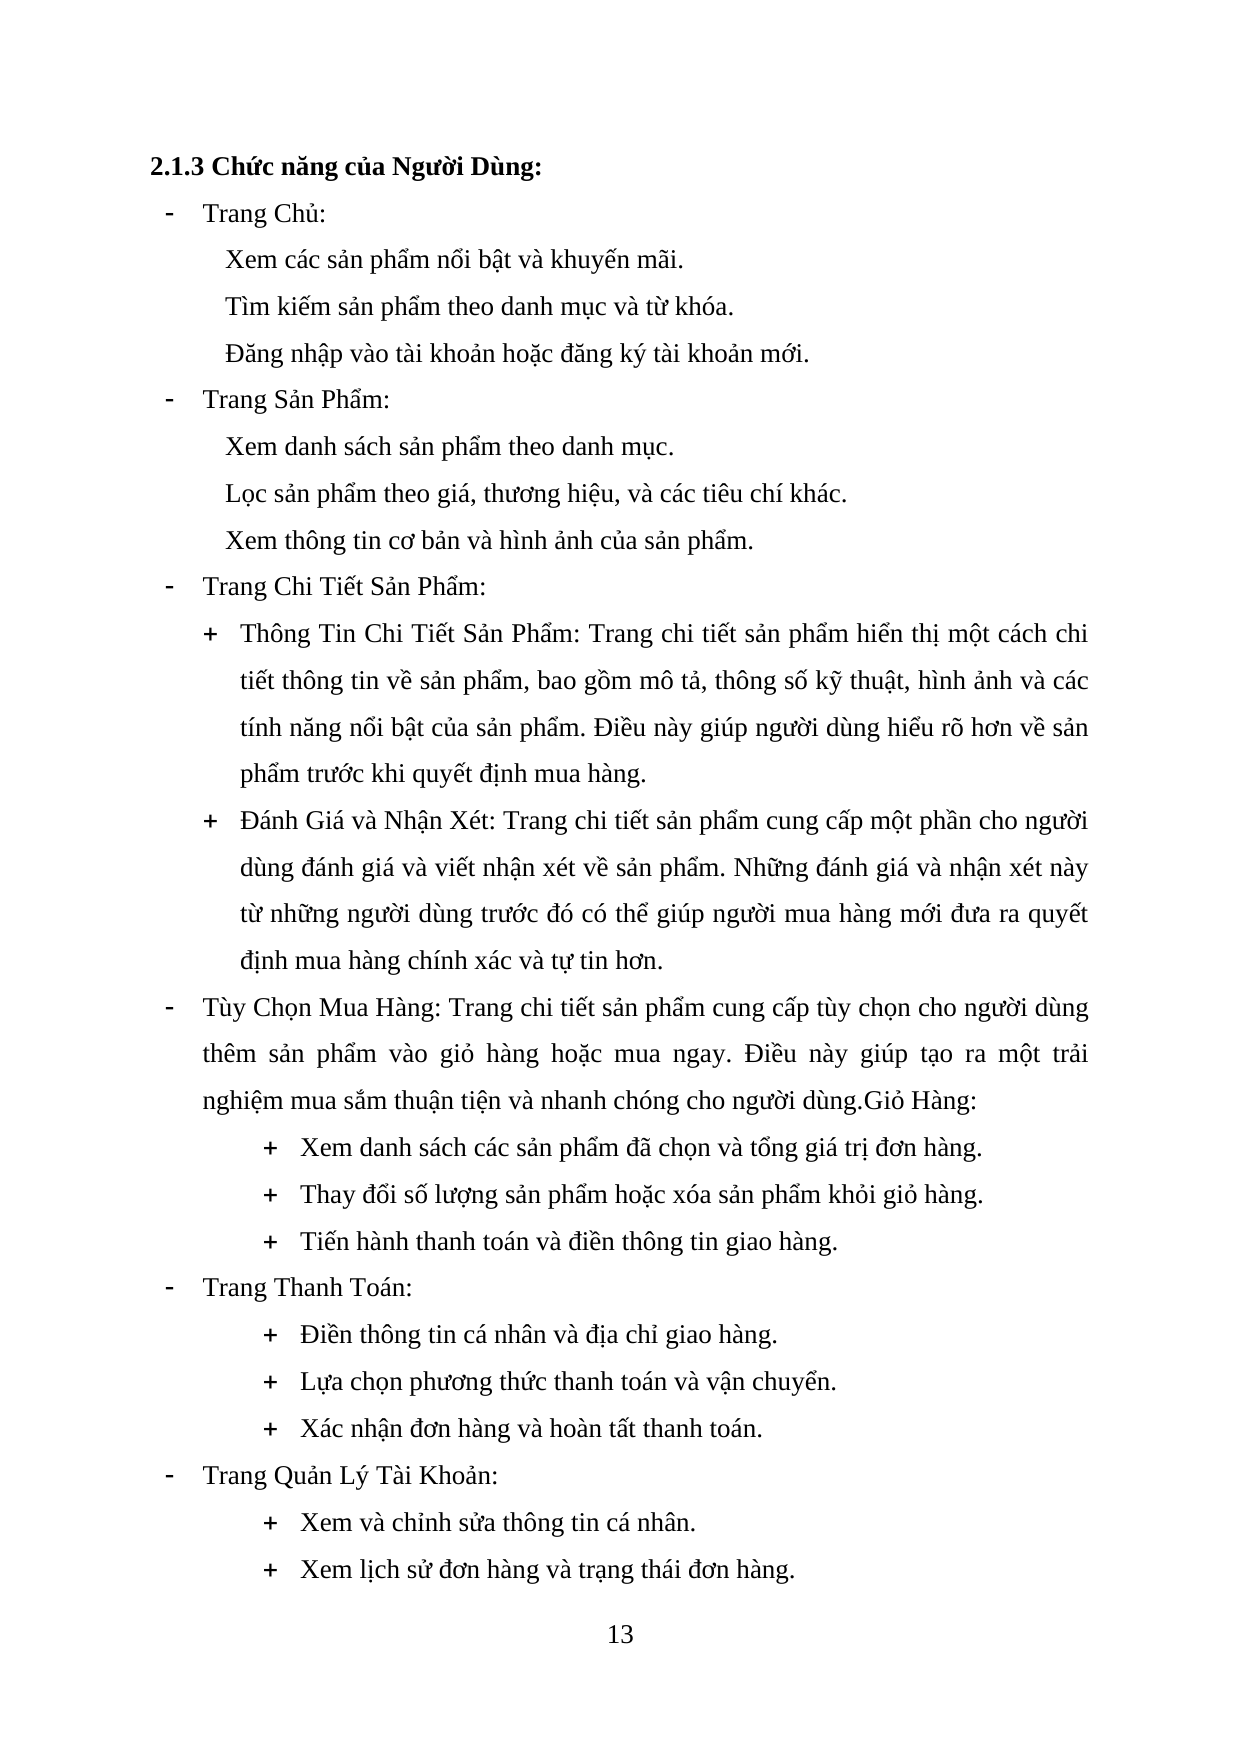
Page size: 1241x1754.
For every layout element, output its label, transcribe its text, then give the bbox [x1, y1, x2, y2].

list Xác nhận đơn hàng và hoàn tất thanh toán. [262, 1412, 1090, 1443]
list Xem và chỉnh sửa thông tin cá nhân. [262, 1506, 1090, 1537]
list Lựa chọn phương thức thanh toán và vận chuyển. [262, 1365, 1090, 1397]
list Đánh Giá và Nhận Xét: Trang chi tiết sản phẩm cung cấp một phần cho người dùng đánh giá và viết nhận xét về sản phẩm. Những đánh giá và nhận xét này từ những người dùng trước đó có thể giúp người mua hàng mới đưa ra quyết định mua hàng chính xác và tự tin hơn. [202, 804, 1090, 975]
list Trang Chi Tiết Sản Phẩm: [165, 570, 1090, 602]
list Trang Thanh Toán: [165, 1272, 1090, 1303]
list Xem lịch sử đơn hàng và trạng thái đơn hàng. [262, 1553, 1090, 1584]
subtitle 2.1.3 Chức năng của Người Dùng: [150, 150, 1090, 181]
list Thay đổi số lượng sản phẩm hoặc xóa sản phẩm khỏi giỏ hàng. [262, 1178, 1090, 1209]
text Tìm kiếm sản phẩm theo danh mục và từ khóa. [150, 290, 1090, 321]
text Xem thông tin cơ bản và hình ảnh của sản phẩm. [150, 524, 1090, 555]
list Thông Tin Chi Tiết Sản Phẩm: Trang chi tiết sản phẩm hiển thị một cách chi tiết thông tin về sản phẩm, bao gồm mô tả, thông số kỹ thuật, hình ảnh và các tính năng nổi bật của sản phẩm. Điều này giúp người dùng hiểu rõ hơn về sản phẩm trước khi quyết định mua hàng. [202, 617, 1090, 788]
list Xem danh sách các sản phẩm đã chọn và tổng giá trị đơn hàng. [262, 1131, 1090, 1162]
list Tiến hành thanh toán và điền thông tin giao hàng. [262, 1225, 1090, 1256]
list Trang Sản Phẩm: [165, 383, 1090, 415]
list Điền thông tin cá nhân và địa chỉ giao hàng. [262, 1318, 1090, 1350]
text Xem danh sách sản phẩm theo danh mục. [150, 430, 1090, 462]
list Trang Quản Lý Tài Khoản: [165, 1459, 1090, 1490]
list Trang Chủ: [165, 197, 1090, 228]
text Đăng nhập vào tài khoản hoặc đăng ký tài khoản mới. [150, 337, 1090, 368]
text Lọc sản phẩm theo giá, thương hiệu, và các tiêu chí khác. [150, 477, 1090, 508]
text Xem các sản phẩm nổi bật và khuyến mãi. [150, 243, 1090, 275]
list Tùy Chọn Mua Hàng: Trang chi tiết sản phẩm cung cấp tùy chọn cho người dùng thêm sản phẩm vào giỏ hàng hoặc mua ngay. Điều này giúp tạo ra một trải nghiệm mua sắm thuận tiện và nhanh chóng cho người dùng.Giỏ Hàng: [165, 991, 1090, 1115]
